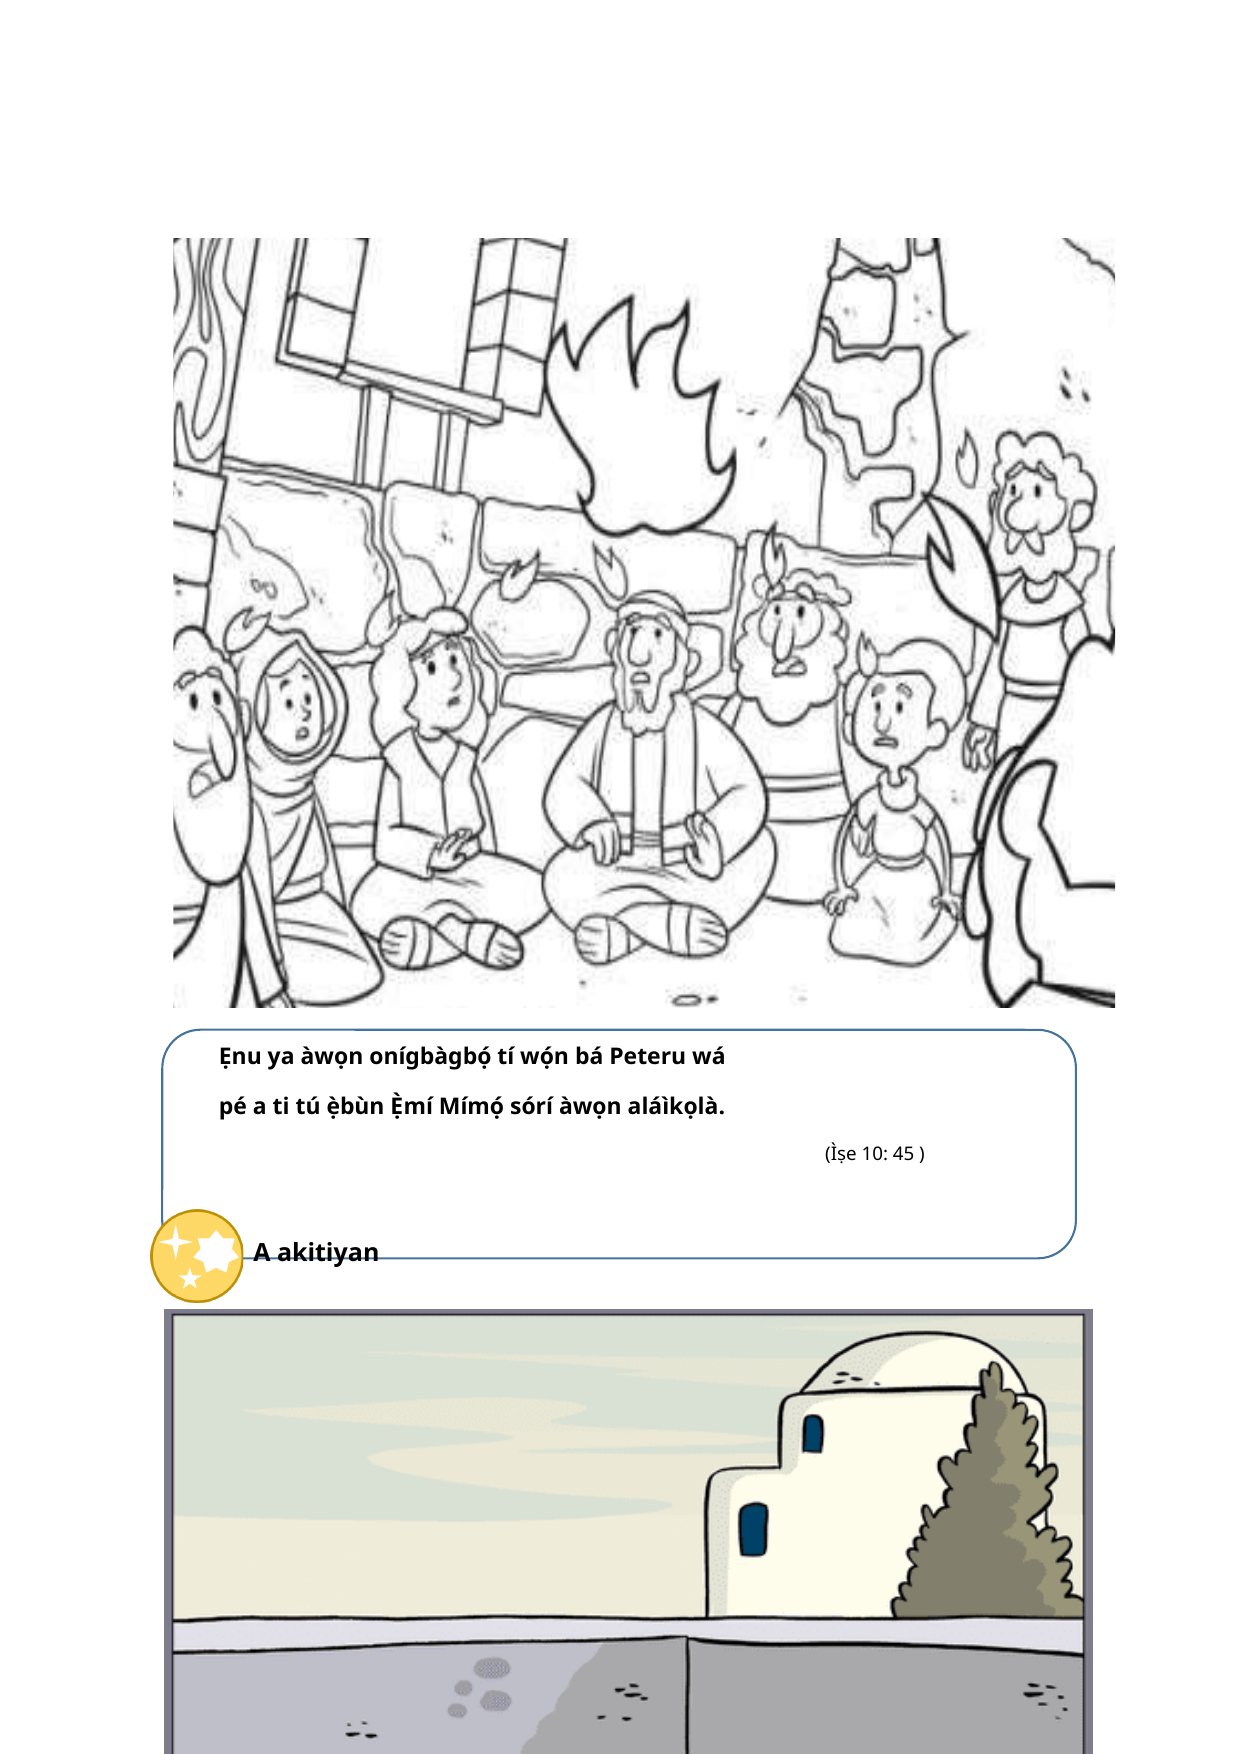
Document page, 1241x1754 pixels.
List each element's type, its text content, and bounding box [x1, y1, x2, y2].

picture [150, 1209, 244, 1303]
text pé a ti tú ẹ̀bùn Ẹ̀mí Mímọ́ sórí àwọn aláìkọlà. [150, 1090, 1090, 1121]
text (Ìṣe 10: 45 ) [150, 1141, 1090, 1166]
text Ẹnu ya àwọn onígbàgbọ́ tí wọ́n bá Peteru wá [150, 1040, 1090, 1071]
picture [166, 1310, 1091, 1754]
picture [173, 238, 1116, 1008]
text A akitiyan [244, 1235, 1090, 1269]
